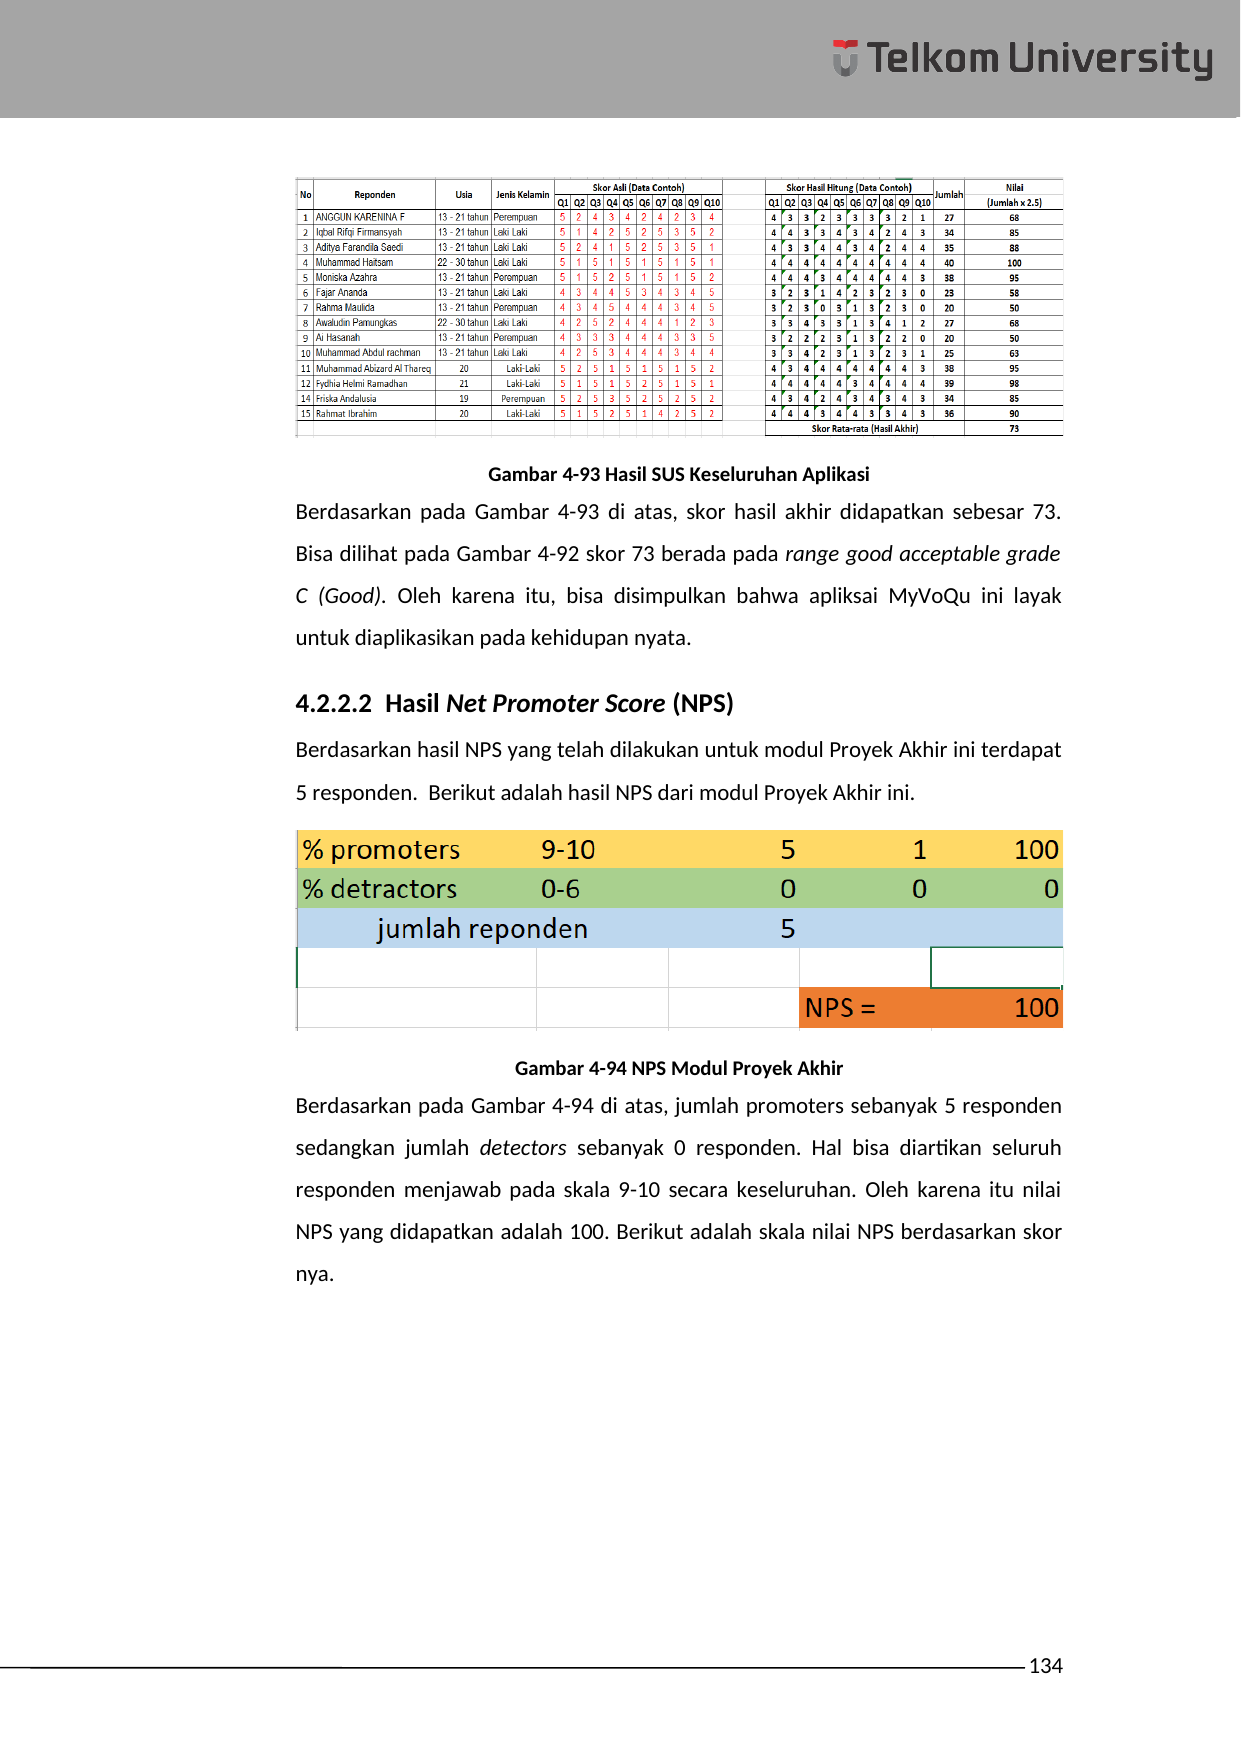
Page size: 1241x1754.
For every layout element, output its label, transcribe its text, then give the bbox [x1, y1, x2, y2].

picture [295, 830, 1064, 1031]
subtitle Hasil Net Promoter Score (NPS) [295, 686, 1063, 719]
text Berdasarkan hasil NPS yang telah dilakukan untuk modul Proyek Akhir ini terdapat 5 responden. Berikut adalah hasil NPS dari modul Proyek Akhir ini. [295, 736, 1063, 806]
picture [833, 40, 1213, 81]
picture [295, 177, 1064, 438]
